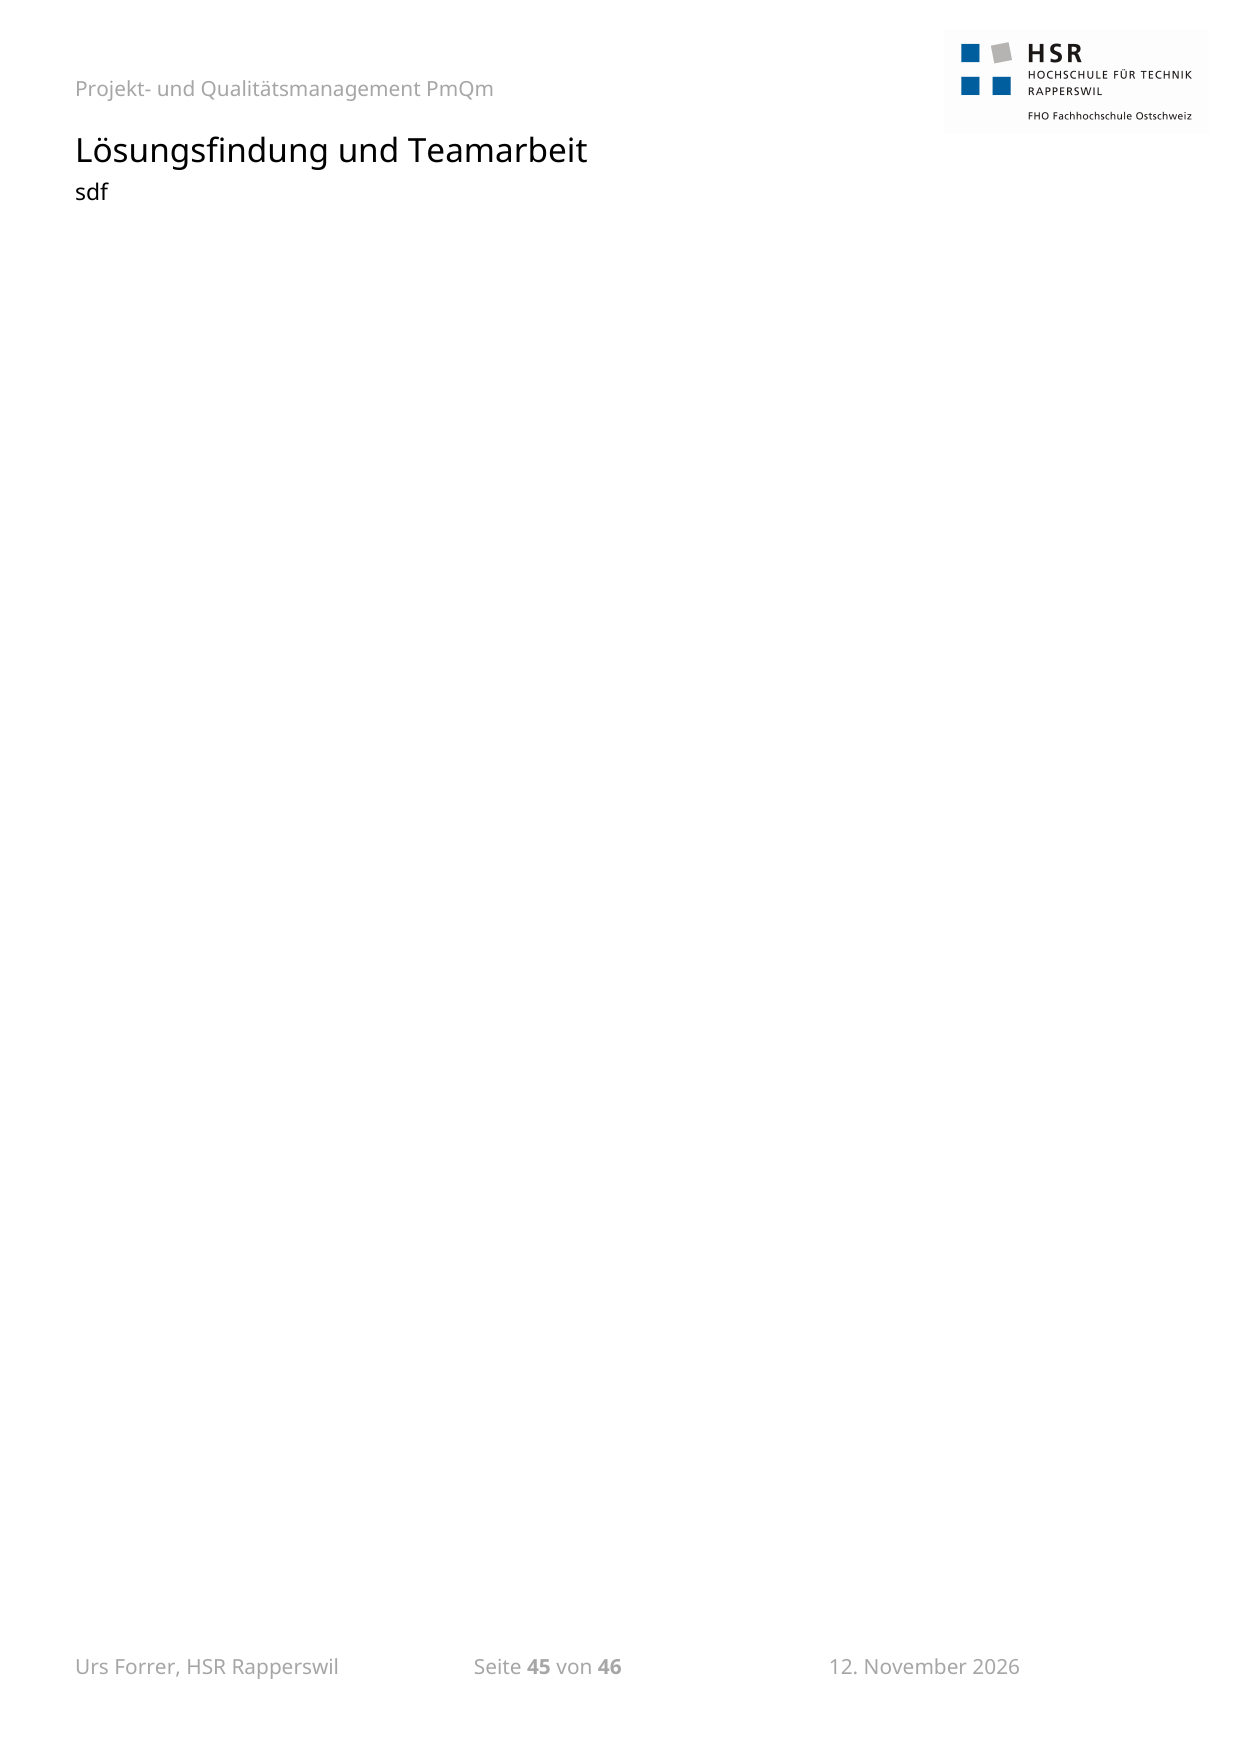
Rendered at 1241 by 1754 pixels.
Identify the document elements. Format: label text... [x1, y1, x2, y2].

text sdf [75, 176, 1165, 207]
picture [943, 29, 1210, 134]
subtitle Lösungsfindung und Teamarbeit [75, 127, 1165, 173]
